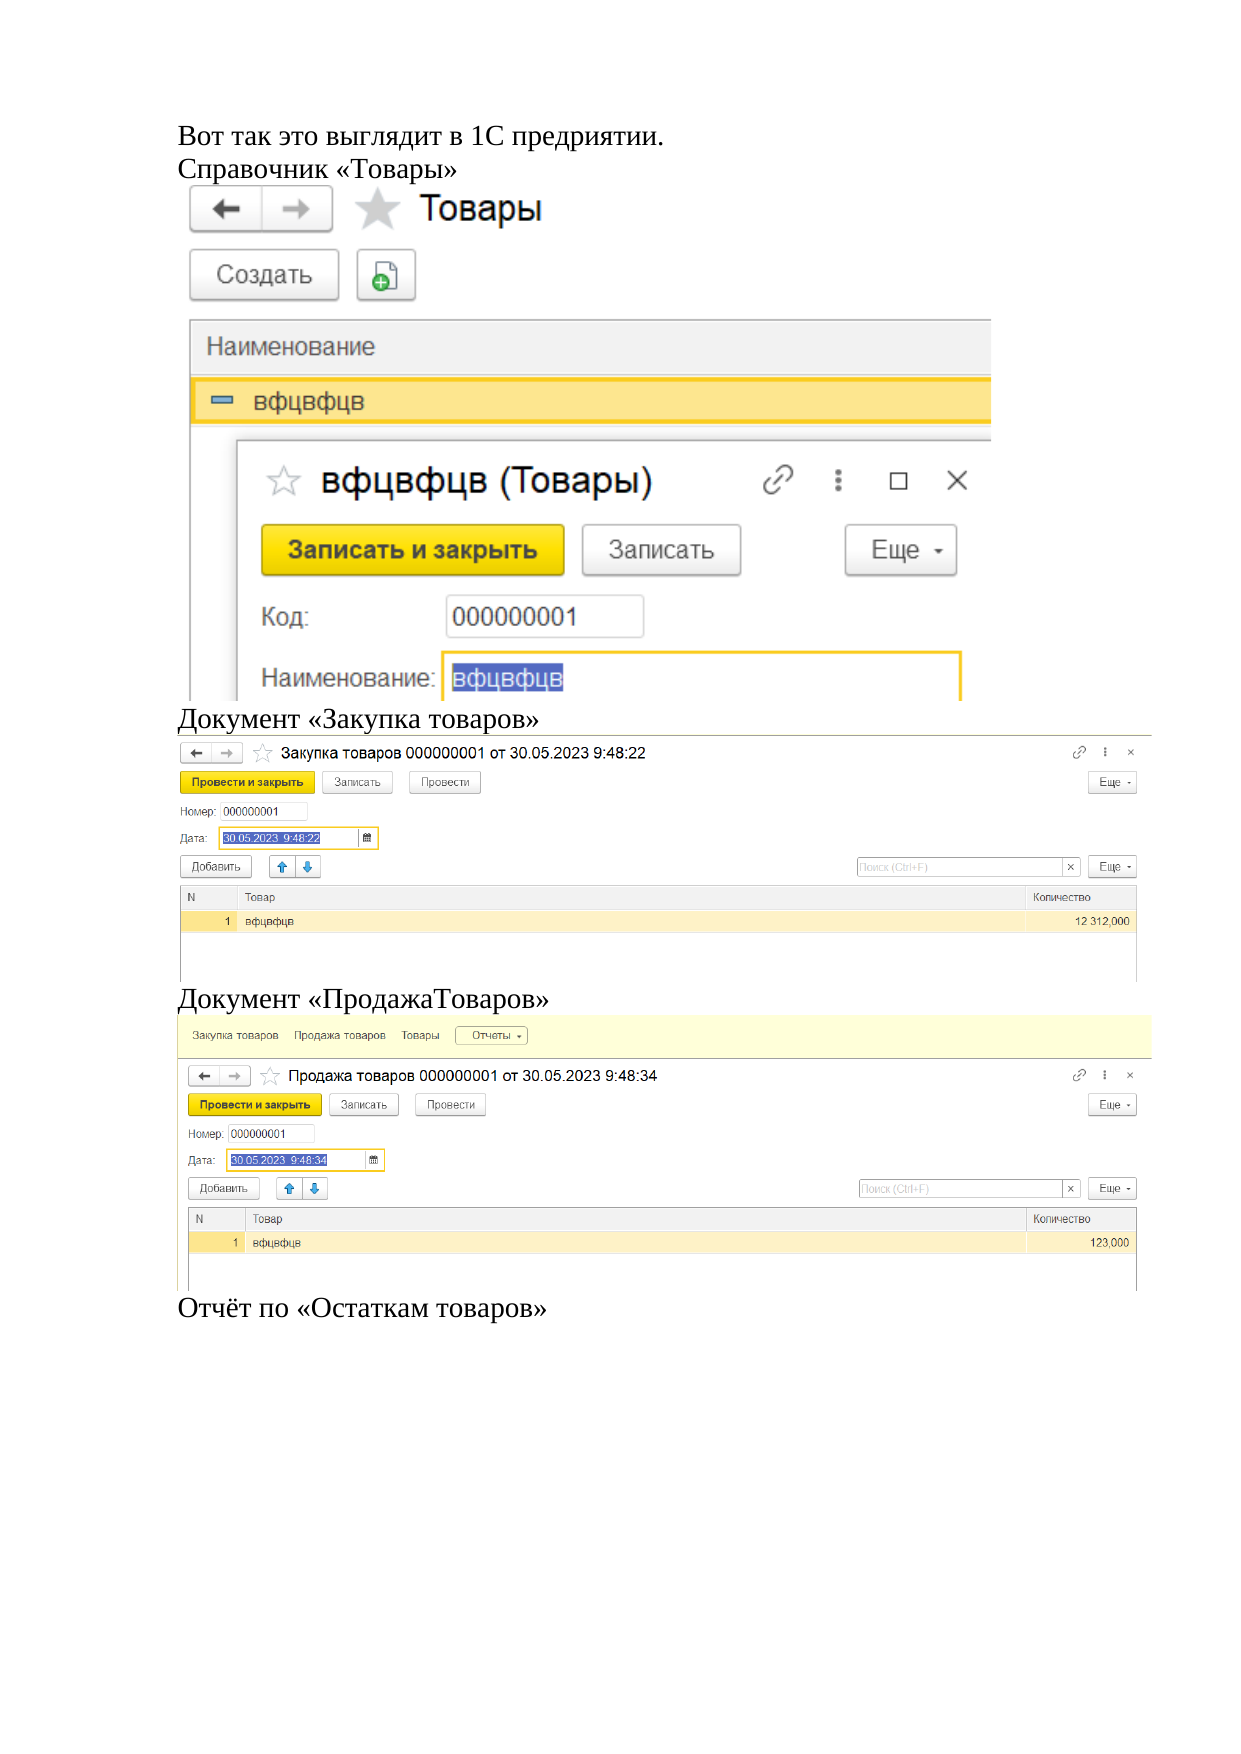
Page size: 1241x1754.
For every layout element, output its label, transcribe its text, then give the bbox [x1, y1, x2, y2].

text Вот так это выглядит в 1С предриятии. [177, 118, 1152, 152]
text Документ «Закупка товаров» [177, 701, 1152, 734]
picture [177, 185, 992, 701]
text Документ «ПродажаТоваров» [177, 982, 1152, 1015]
text Справочник «Товары» [177, 152, 1152, 185]
picture [177, 734, 1152, 982]
picture [177, 1015, 1152, 1291]
text Отчёт по «Остаткам товаров» [177, 1291, 1152, 1324]
